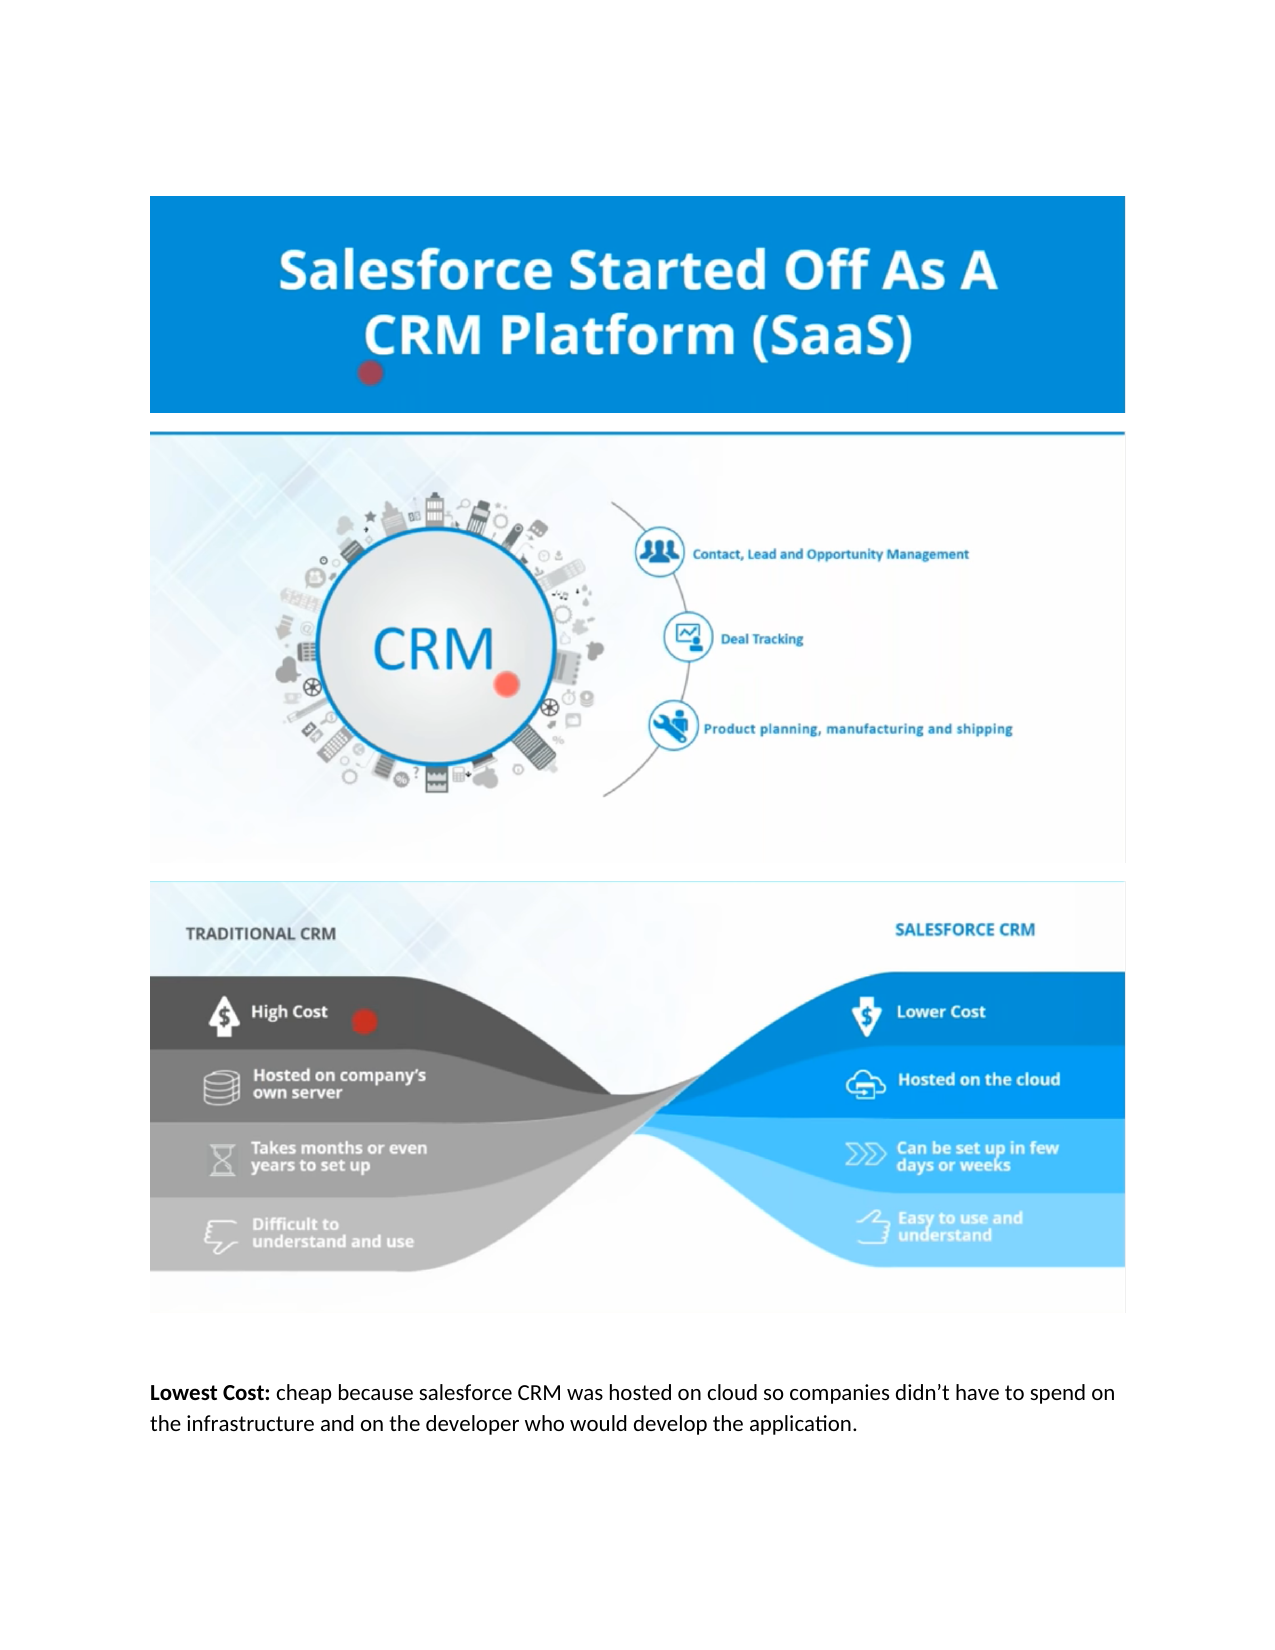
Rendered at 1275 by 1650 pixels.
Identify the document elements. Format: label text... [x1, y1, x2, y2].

picture [150, 196, 1122, 413]
picture [150, 431, 1125, 863]
text Lowest Cost: cheap because salesforce CRM was hosted on cloud so companies didn’t have to spend on the infrastructure and on the developer who would develop the application. [150, 1378, 1125, 1437]
picture [150, 881, 1125, 1313]
